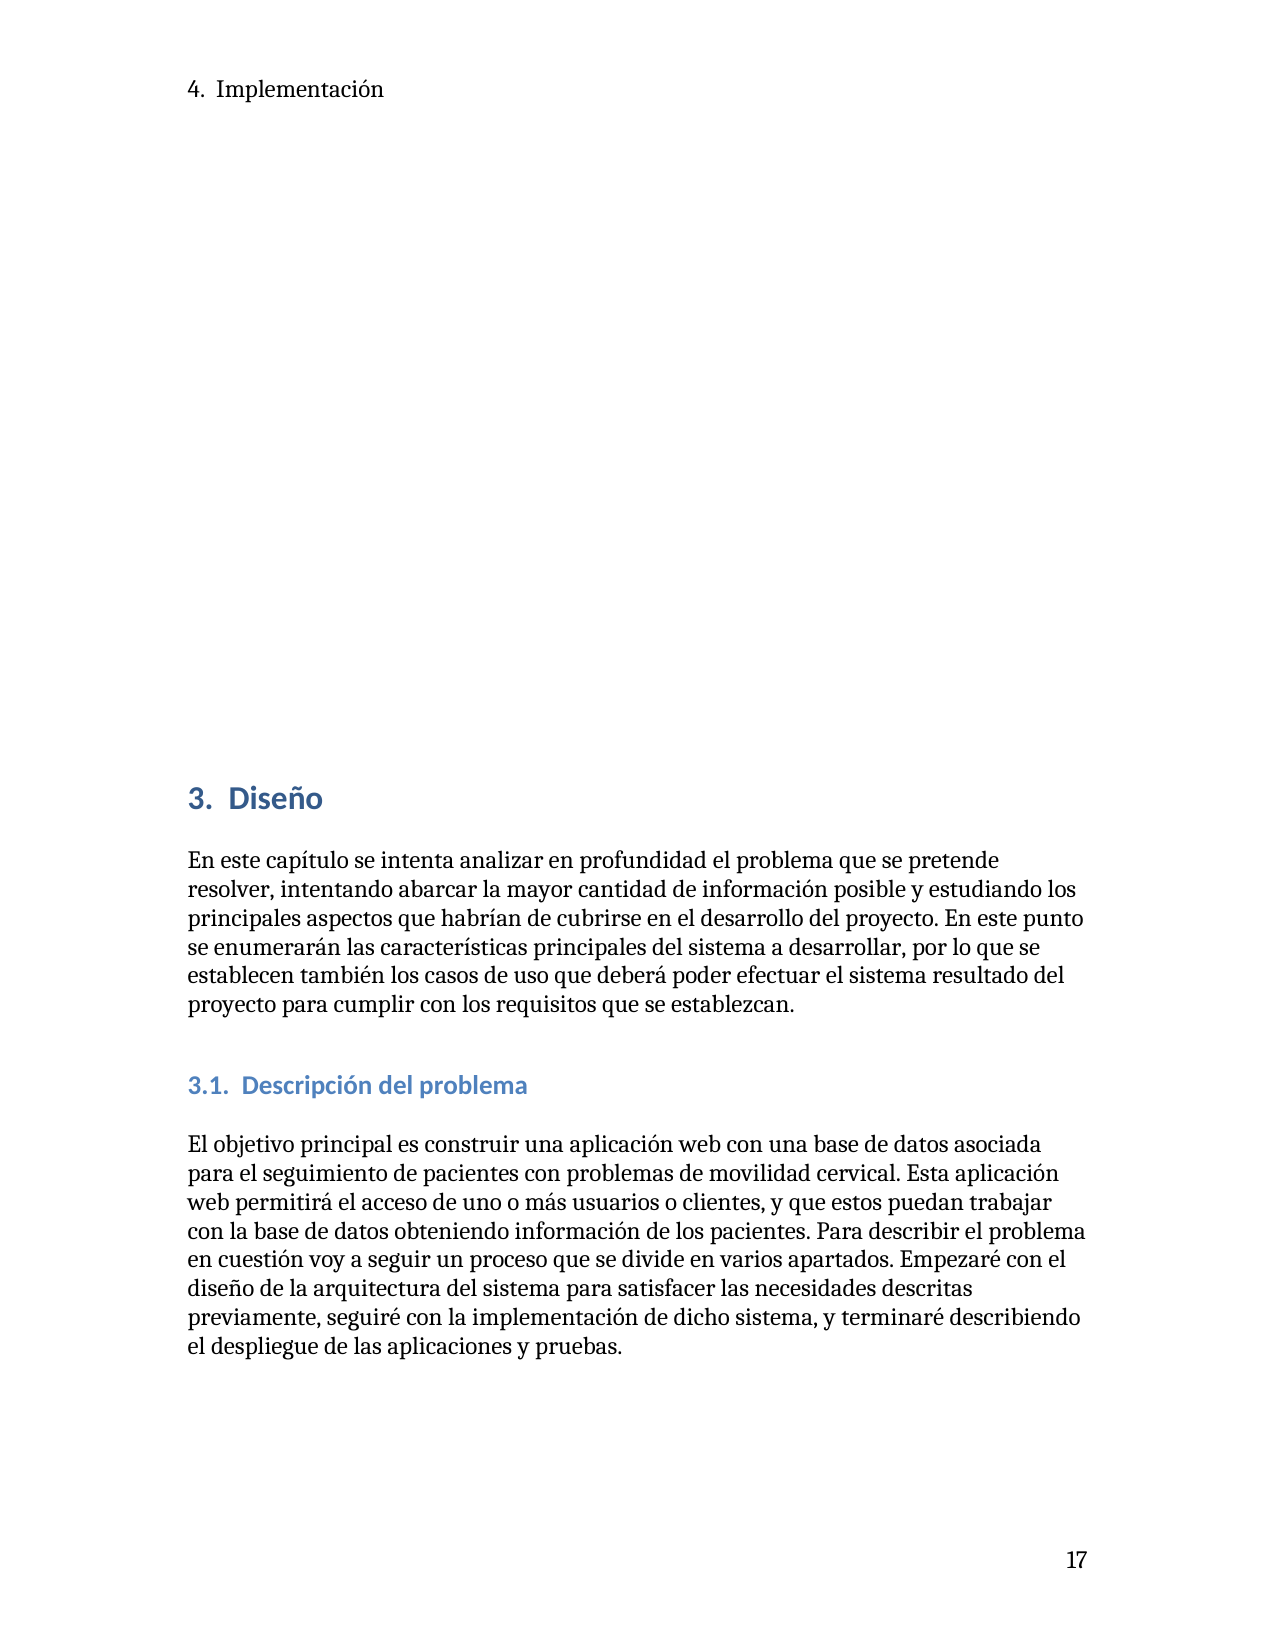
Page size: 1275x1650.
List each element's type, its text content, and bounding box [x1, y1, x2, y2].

text En este capítulo se intenta analizar en profundidad el problema que se pretende resolver, intentando abarcar la mayor cantidad de información posible y estudiando los principales aspectos que habrían de cubrirse en el desarrollo del proyecto. En este punto se enumerarán las características principales del sistema a desarrollar, por lo que se establecen también los casos de uso que deberá poder efectuar el sistema resultado del proyecto para cumplir con los requisitos que se establezcan. [187, 846, 1087, 1019]
subtitle 3.1. Descripción del problema [187, 1068, 1087, 1102]
subtitle 3. Diseño [187, 777, 1087, 818]
text El objetivo principal es construir una aplicación web con una base de datos asociada para el seguimiento de pacientes con problemas de movilidad cervical. Esta aplicación web permitirá el acceso de uno o más usuarios o clientes, y que estos puedan trabajar con la base de datos obteniendo información de los pacientes. Para describir el problema en cuestión voy a seguir un proceso que se divide en varios apartados. Empezaré con el diseño de la arquitectura del sistema para satisfacer las necesidades descritas previamente, seguiré con la implementación de dicho sistema, y terminaré describiendo el despliegue de las aplicaciones y pruebas. [187, 1130, 1087, 1360]
